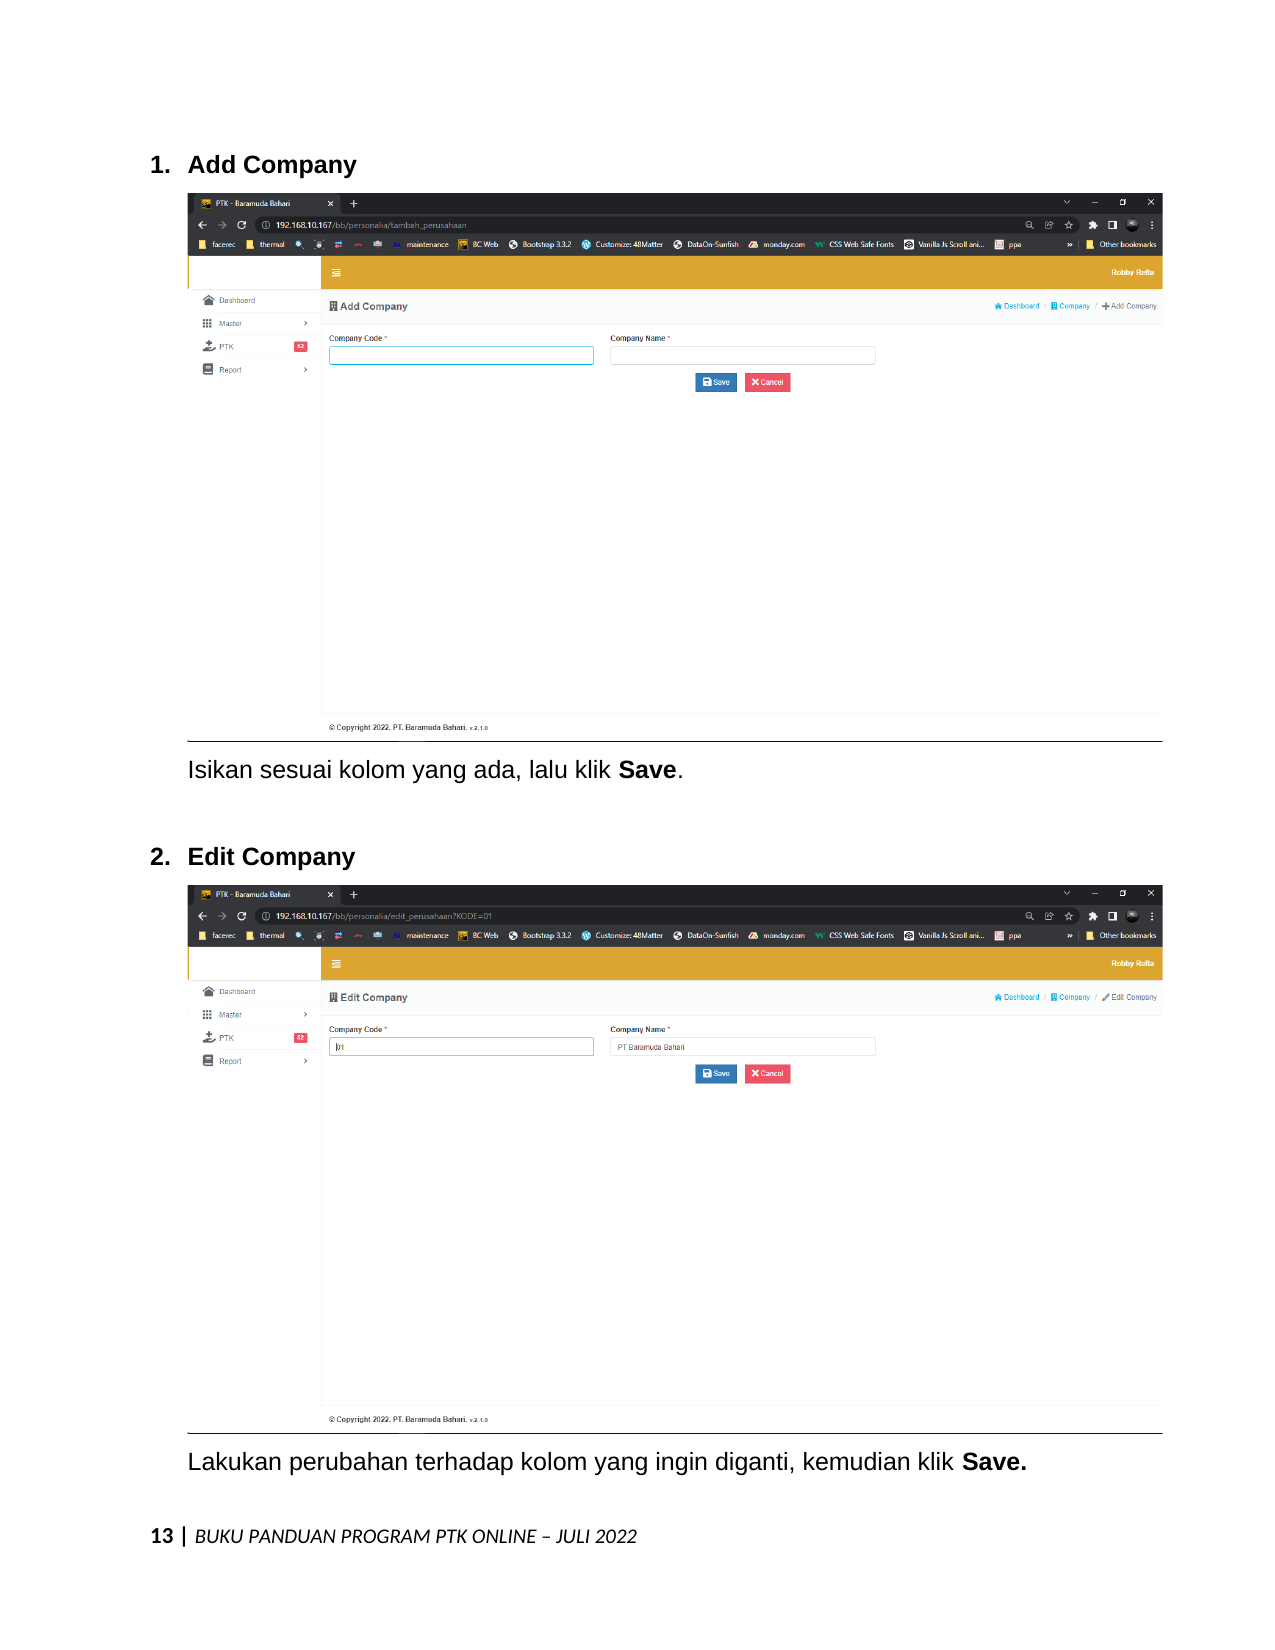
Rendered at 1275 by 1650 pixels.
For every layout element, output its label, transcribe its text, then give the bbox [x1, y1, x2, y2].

list Lakukan perubahan terhadap kolom yang ingin diganti, kemudian klik Save. [187, 1447, 1125, 1476]
picture [187, 885, 1163, 1434]
picture [187, 193, 1163, 742]
list Edit Company [150, 842, 1125, 871]
list Add Company [150, 150, 1125, 179]
list Isikan sesuai kolom yang ada, lalu klik Save. [187, 756, 1125, 784]
